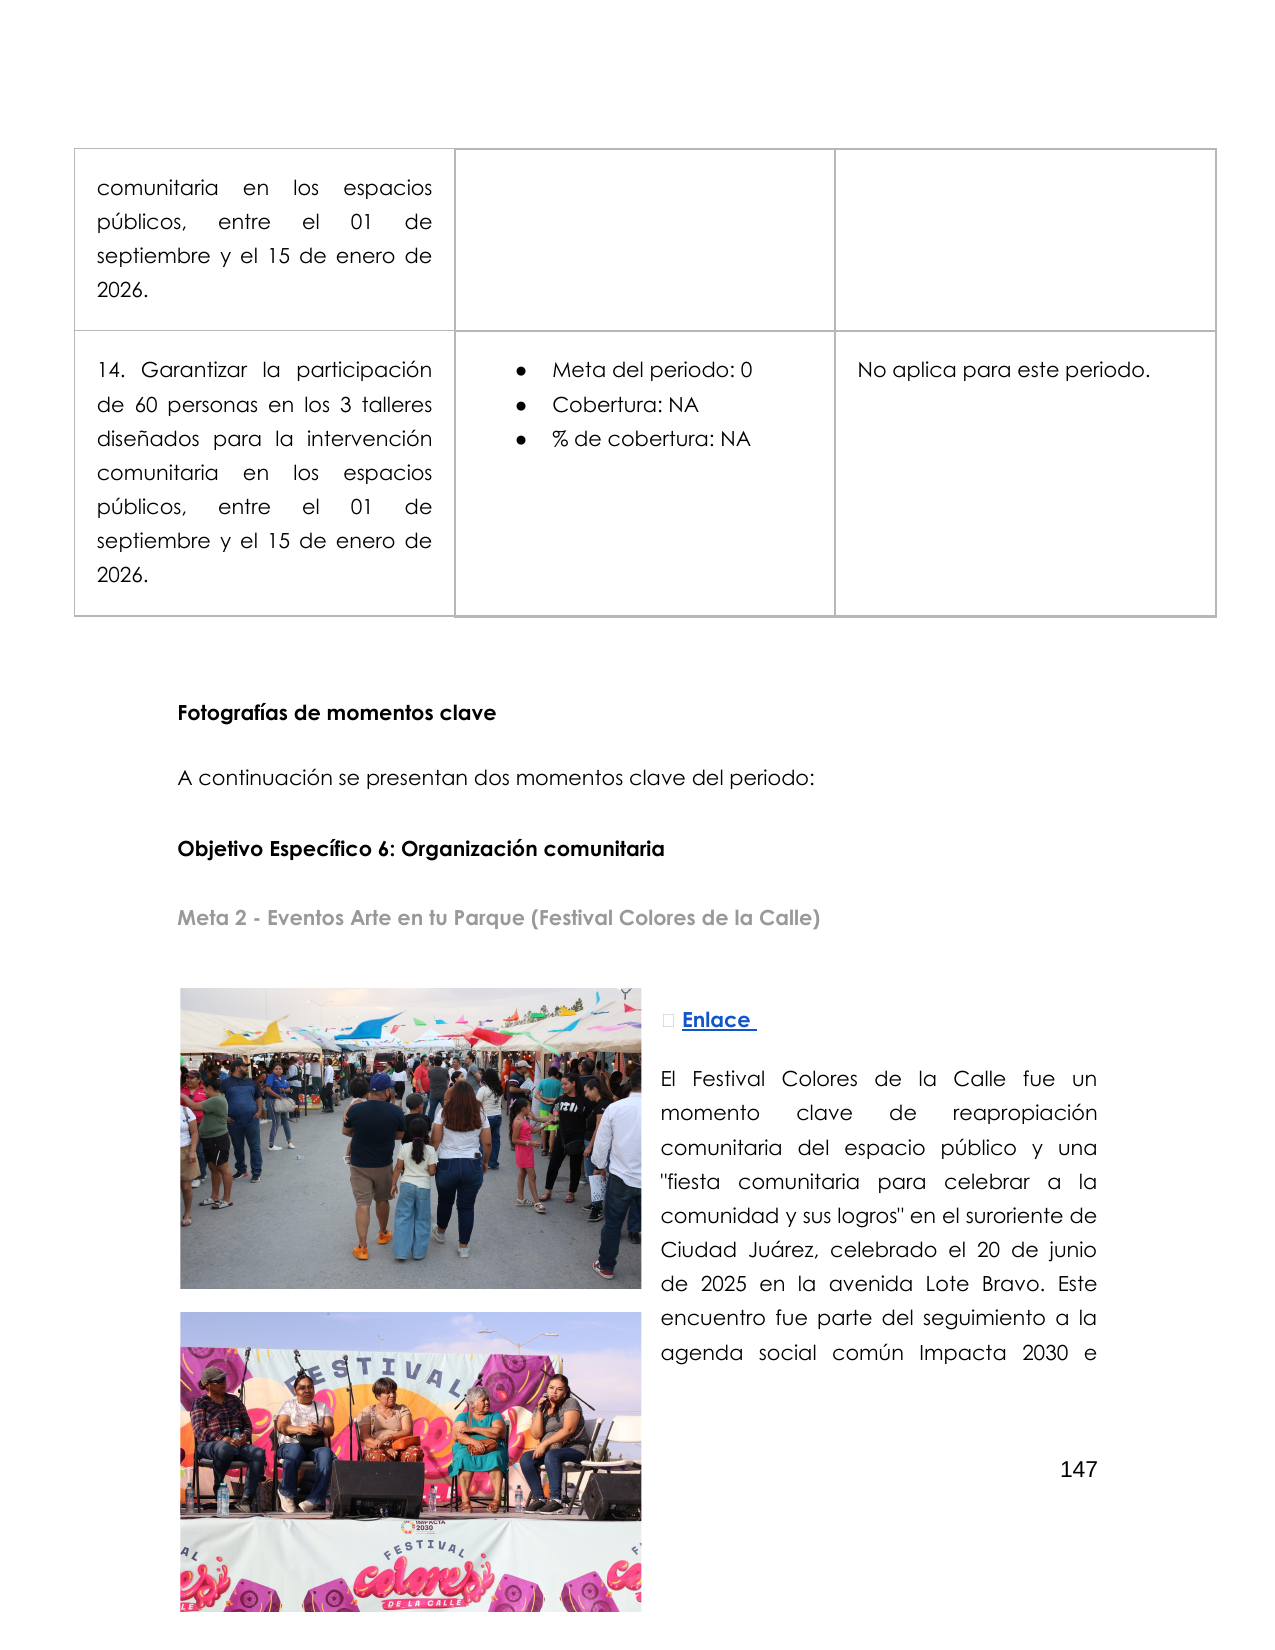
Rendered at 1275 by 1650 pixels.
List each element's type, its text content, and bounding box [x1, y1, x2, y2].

picture [180, 988, 642, 1289]
text A continuación se presentan dos momentos clave del periodo: [177, 762, 1098, 791]
text Meta 2 - Eventos Arte en tu Parque (Festival Colores de la Calle) [177, 902, 1098, 931]
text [177, 1063, 1098, 1366]
text Objetivo Específico 6: Organización comunitaria [177, 833, 1098, 863]
picture [180, 1312, 642, 1612]
subtitle Fotografías de momentos clave [177, 697, 1098, 727]
text 🔗 Enlace [642, 1004, 1098, 1034]
